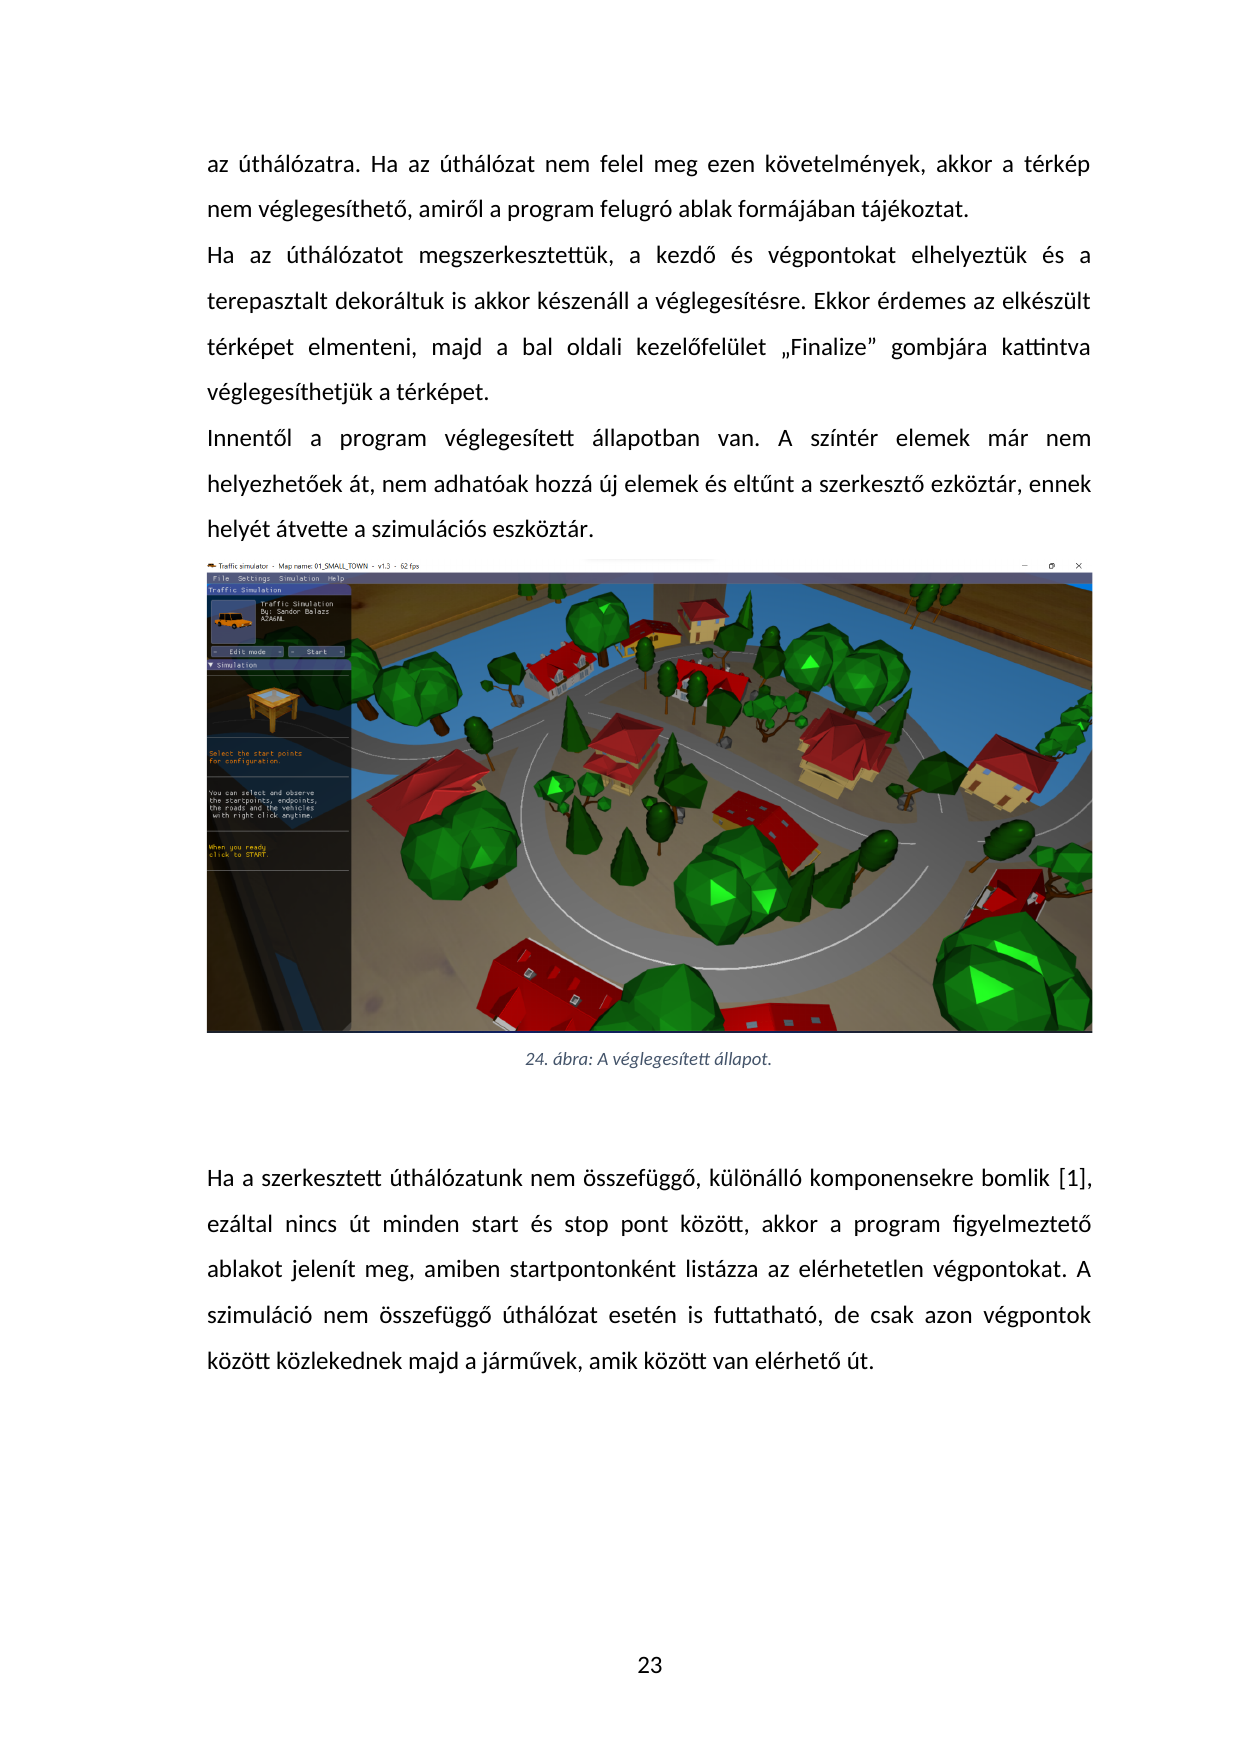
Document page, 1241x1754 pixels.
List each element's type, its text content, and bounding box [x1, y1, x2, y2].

picture [206, 559, 1093, 1033]
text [207, 148, 1092, 224]
text Ha az úthálózatot megszerkesztettük, a kezdő és végpontokat elhelyeztük és a terepasztalt dekoráltuk is akkor készenáll a véglegesítésre. Ekkor érdemes az elkészült térképet elmenteni, majd a bal oldali kezelőfelület „Finalize” gombjára kattintva véglegesíthetjük a térképet. [207, 239, 1092, 407]
text Ha a szerkesztett úthálózatunk nem összefüggő, különálló komponensekre bomlik , ezáltal nincs út minden start és stop pont között, akkor a program figyelmeztető ablakot jelenít meg, amiben startpontonként listázza az elérhetetlen végpontokat. A szimuláció nem összefüggő úthálózat esetén is futtatható, de csak azon végpontok között közlekednek majd a járművek, amik között van elérhető út. [207, 1162, 1092, 1376]
text Innentől a program véglegesített állapotban van. A színtér elemek már nem helyezhetőek át, nem adhatóak hozzá új elemek és eltűnt a szerkesztő ezköztár, ennek helyét átvette a szimulációs eszköztár. [207, 422, 1092, 544]
